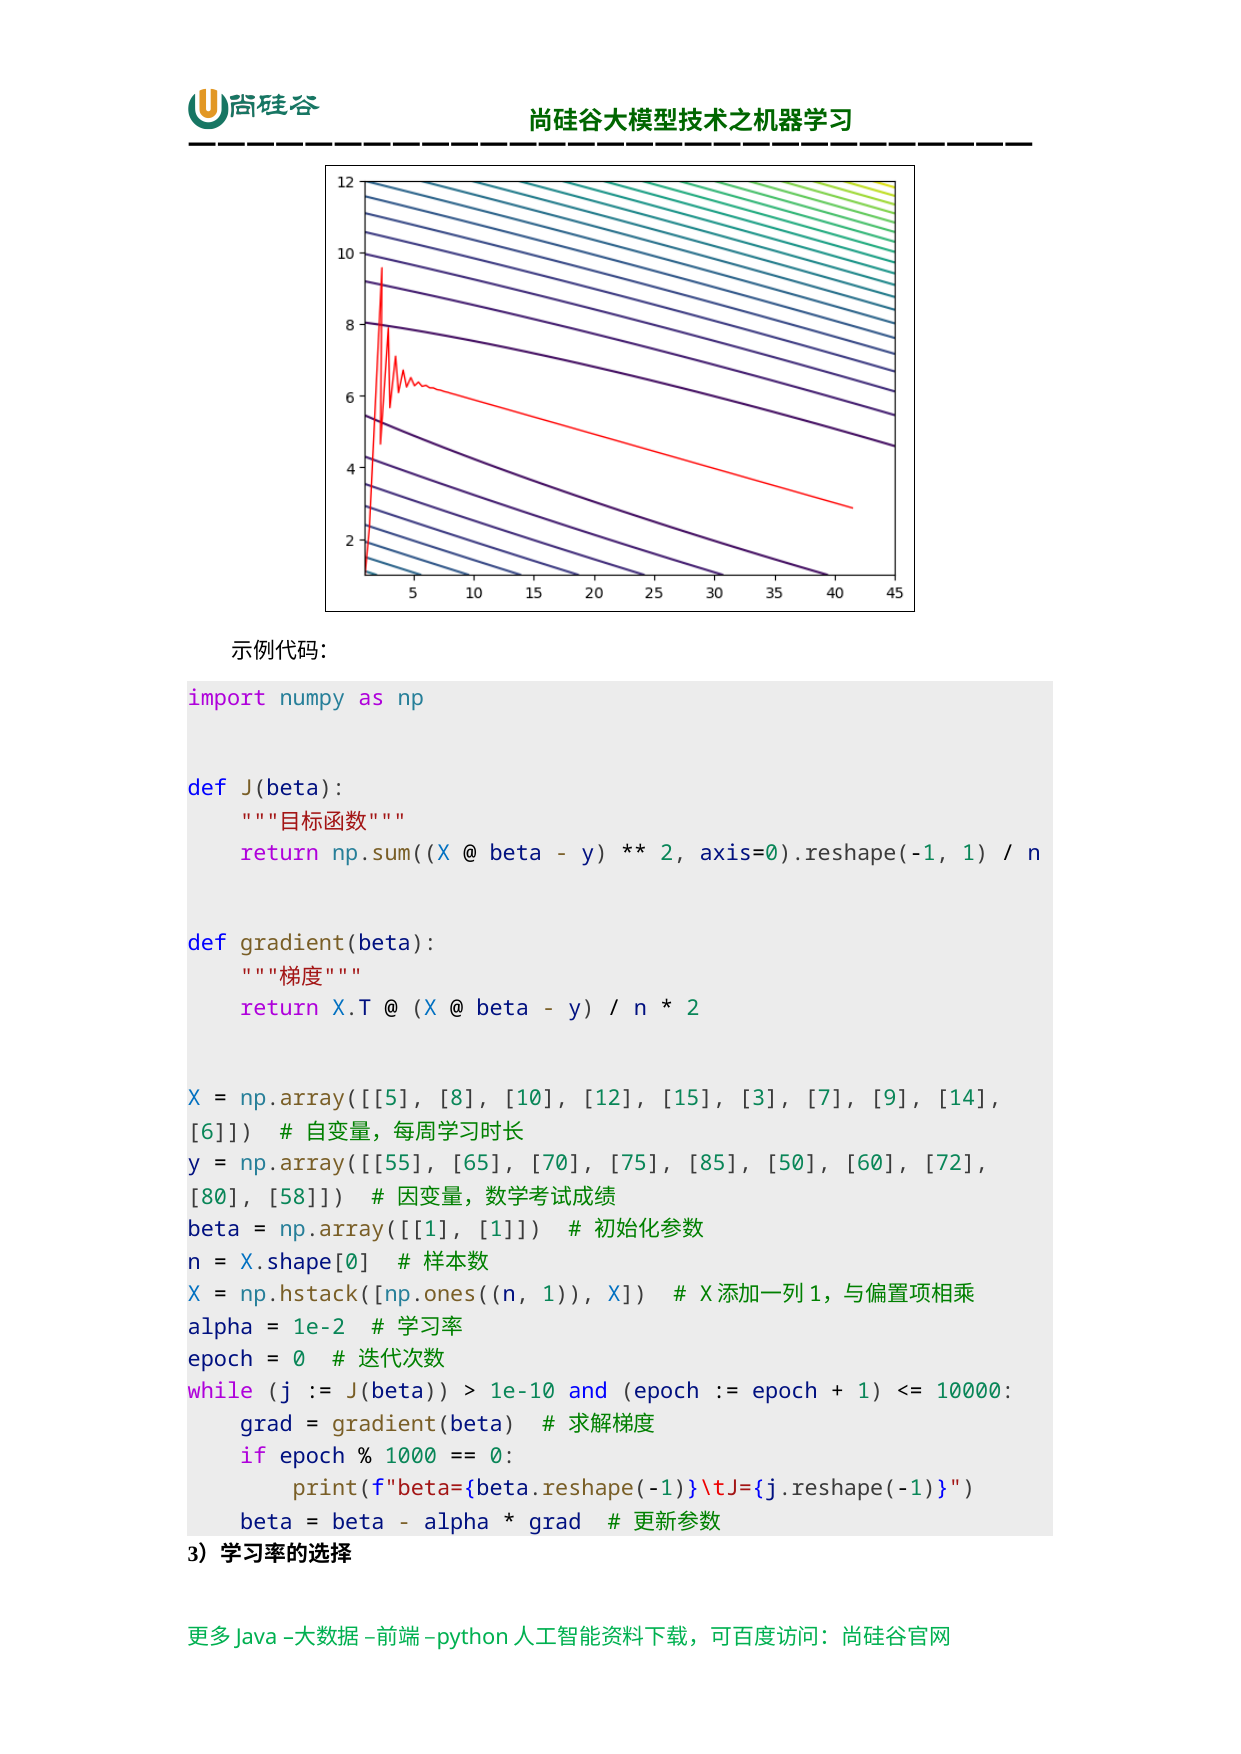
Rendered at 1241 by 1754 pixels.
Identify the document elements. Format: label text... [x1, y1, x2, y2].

text 学习率的选择 [187, 1536, 1053, 1568]
picture [187, 88, 321, 130]
text return X.T @ (X @ beta - y) / n * 2 [187, 991, 1053, 1023]
text """目标函数""" [187, 803, 1053, 836]
text n = X.shape[0] # 样本数 [187, 1243, 1053, 1276]
text 示例代码： [187, 632, 1053, 665]
text alpha = 1e-2 # 学习率 [187, 1308, 1053, 1341]
text def gradient(beta): [187, 926, 1053, 958]
text epoch = 0 # 迭代次数 [187, 1341, 1053, 1373]
text import numpy as np [187, 681, 1053, 713]
text grad = gradient(beta) # 求解梯度 [187, 1406, 1053, 1438]
text if epoch % 1000 == 0: [187, 1438, 1053, 1471]
text return np.sum((X @ beta - y) ** 2, axis=0).reshape(-1, 1) / n [187, 836, 1053, 868]
text X = np.array([[5], [8], [10], [12], [15], [3], [7], [9], [14], [6]]) # 自变量，每周学习时长 [187, 1081, 1053, 1146]
text y = np.array([[55], [65], [70], [75], [85], [50], [60], [72], [80], [58]]) # 因变量，数学考试成绩 [187, 1146, 1053, 1211]
text while (j := J(beta)) > 1e-10 and (epoch := epoch + 1) <= 10000: [187, 1373, 1053, 1406]
text beta = beta - alpha * grad # 更新参数 [187, 1503, 1053, 1536]
text def J(beta): [187, 771, 1053, 803]
picture [326, 166, 914, 611]
text X = np.hstack([np.ones((n, 1)), X]) # X添加一列1，与偏置项相乘 [187, 1276, 1053, 1308]
text print(f"beta={beta.reshape(-1)}\tJ={j.reshape(-1)}") [187, 1471, 1053, 1503]
text beta = np.array([[1], [1]]) # 初始化参数 [187, 1211, 1053, 1243]
text """梯度""" [187, 958, 1053, 991]
